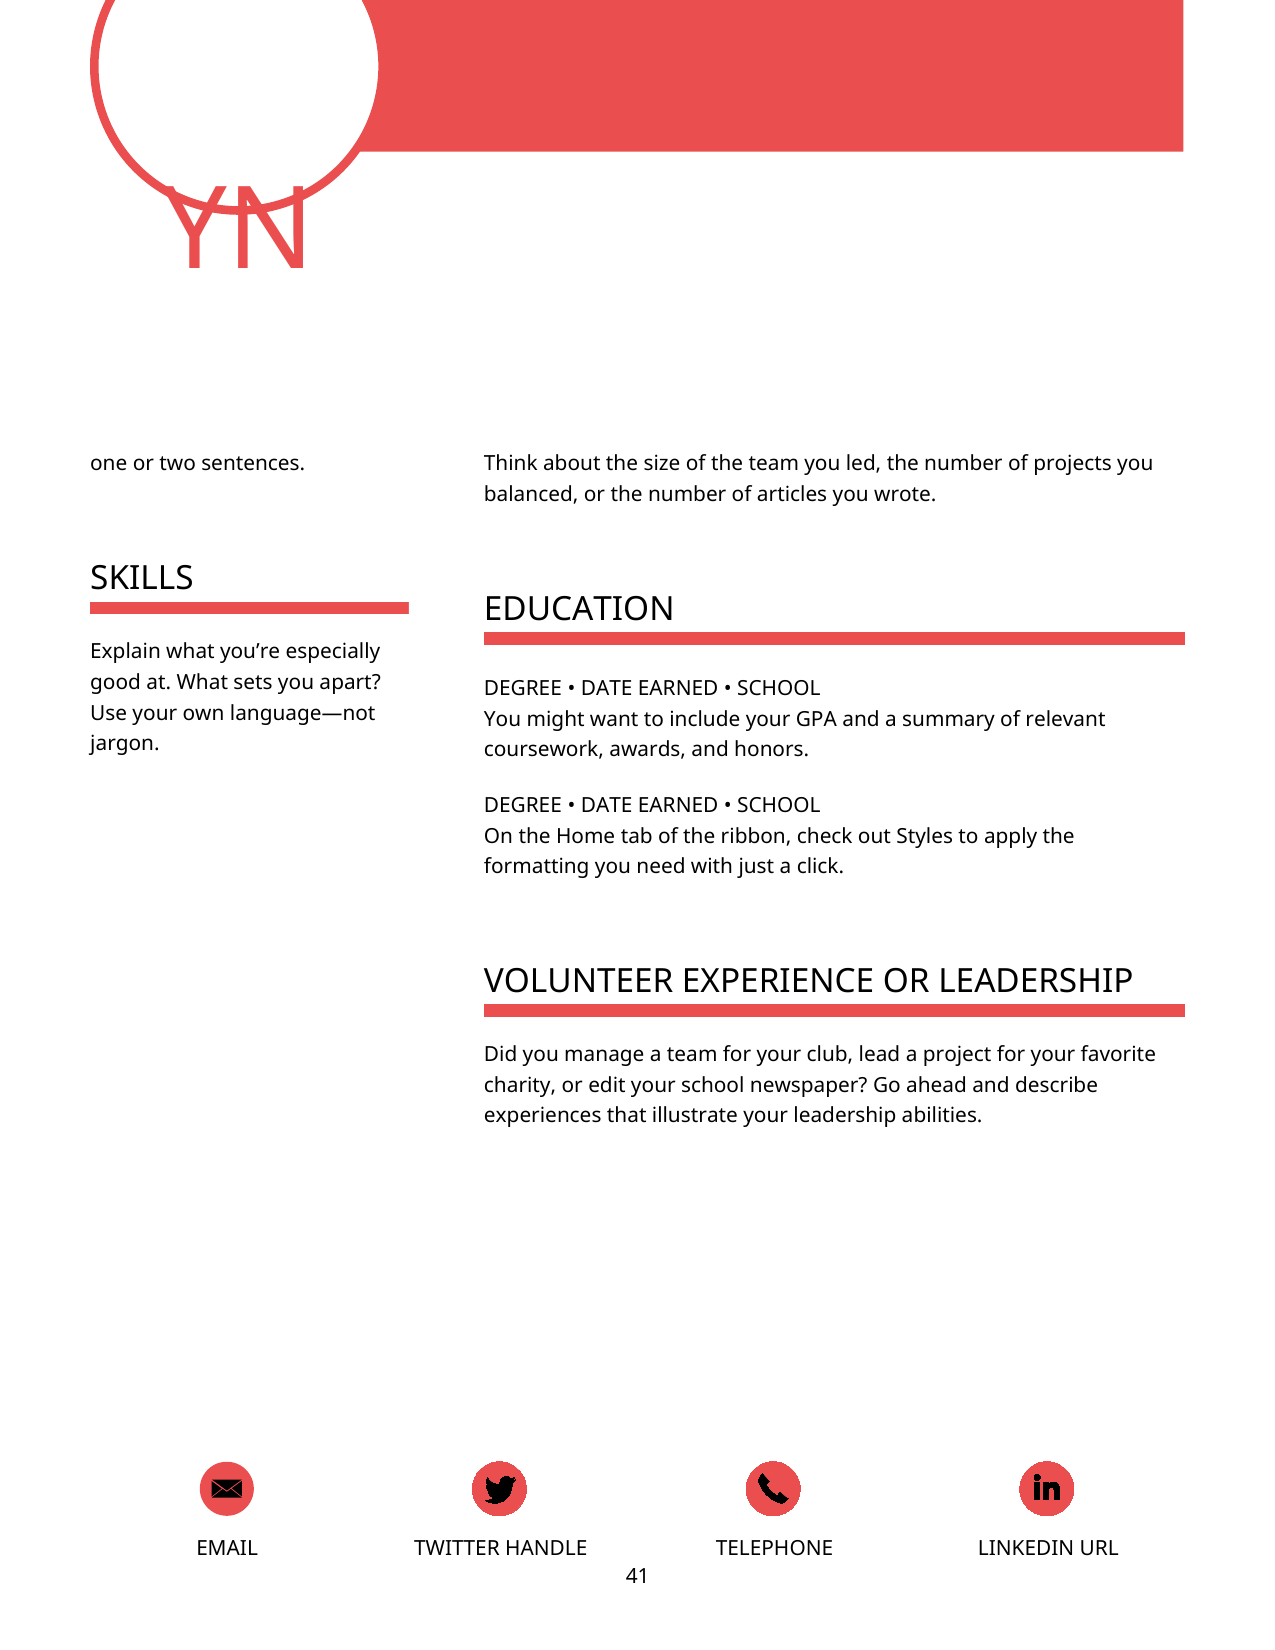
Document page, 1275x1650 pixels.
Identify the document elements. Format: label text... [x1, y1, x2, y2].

table_header • • • • • • • • [484, 645, 1185, 1004]
table_header • • • • • • • • [484, 1017, 1185, 1131]
table_header [90, 396, 484, 1131]
table_header • • • • • • • • [484, 396, 1185, 632]
